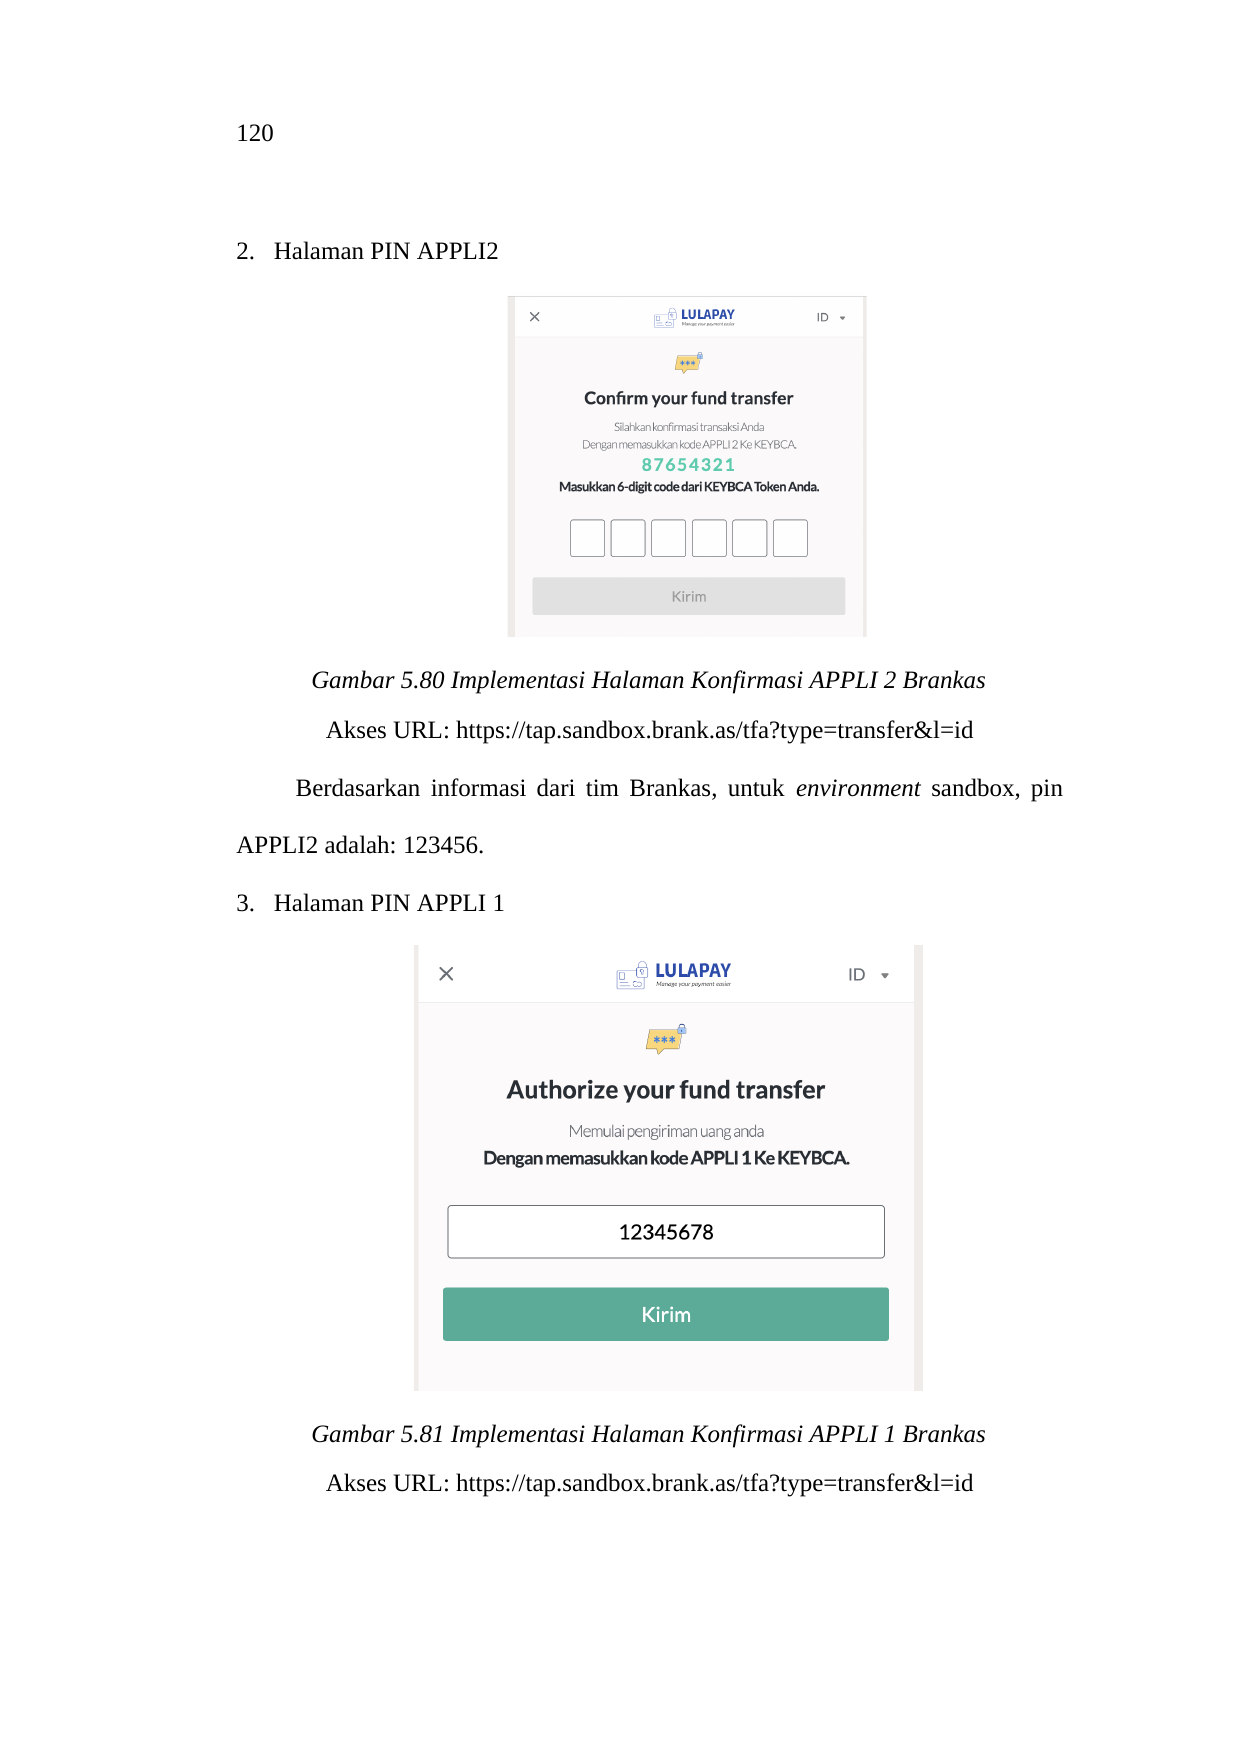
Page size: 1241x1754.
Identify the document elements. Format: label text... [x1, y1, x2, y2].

text Akses URL: https://tap.sandbox.brank.as/tfa?type=transfer&l=id [236, 1468, 1063, 1497]
list Halaman PIN APPLI 1 [236, 888, 1063, 916]
list Halaman PIN APPLI2 [236, 236, 1063, 265]
picture [413, 945, 923, 1391]
text Berdasarkan informasi dari tim Brankas, untuk environment sandbox, pin APPLI2 adalah: 123456. [236, 773, 1063, 859]
picture [507, 293, 867, 637]
text Akses URL: https://tap.sandbox.brank.as/tfa?type=transfer&l=id [236, 715, 1063, 744]
